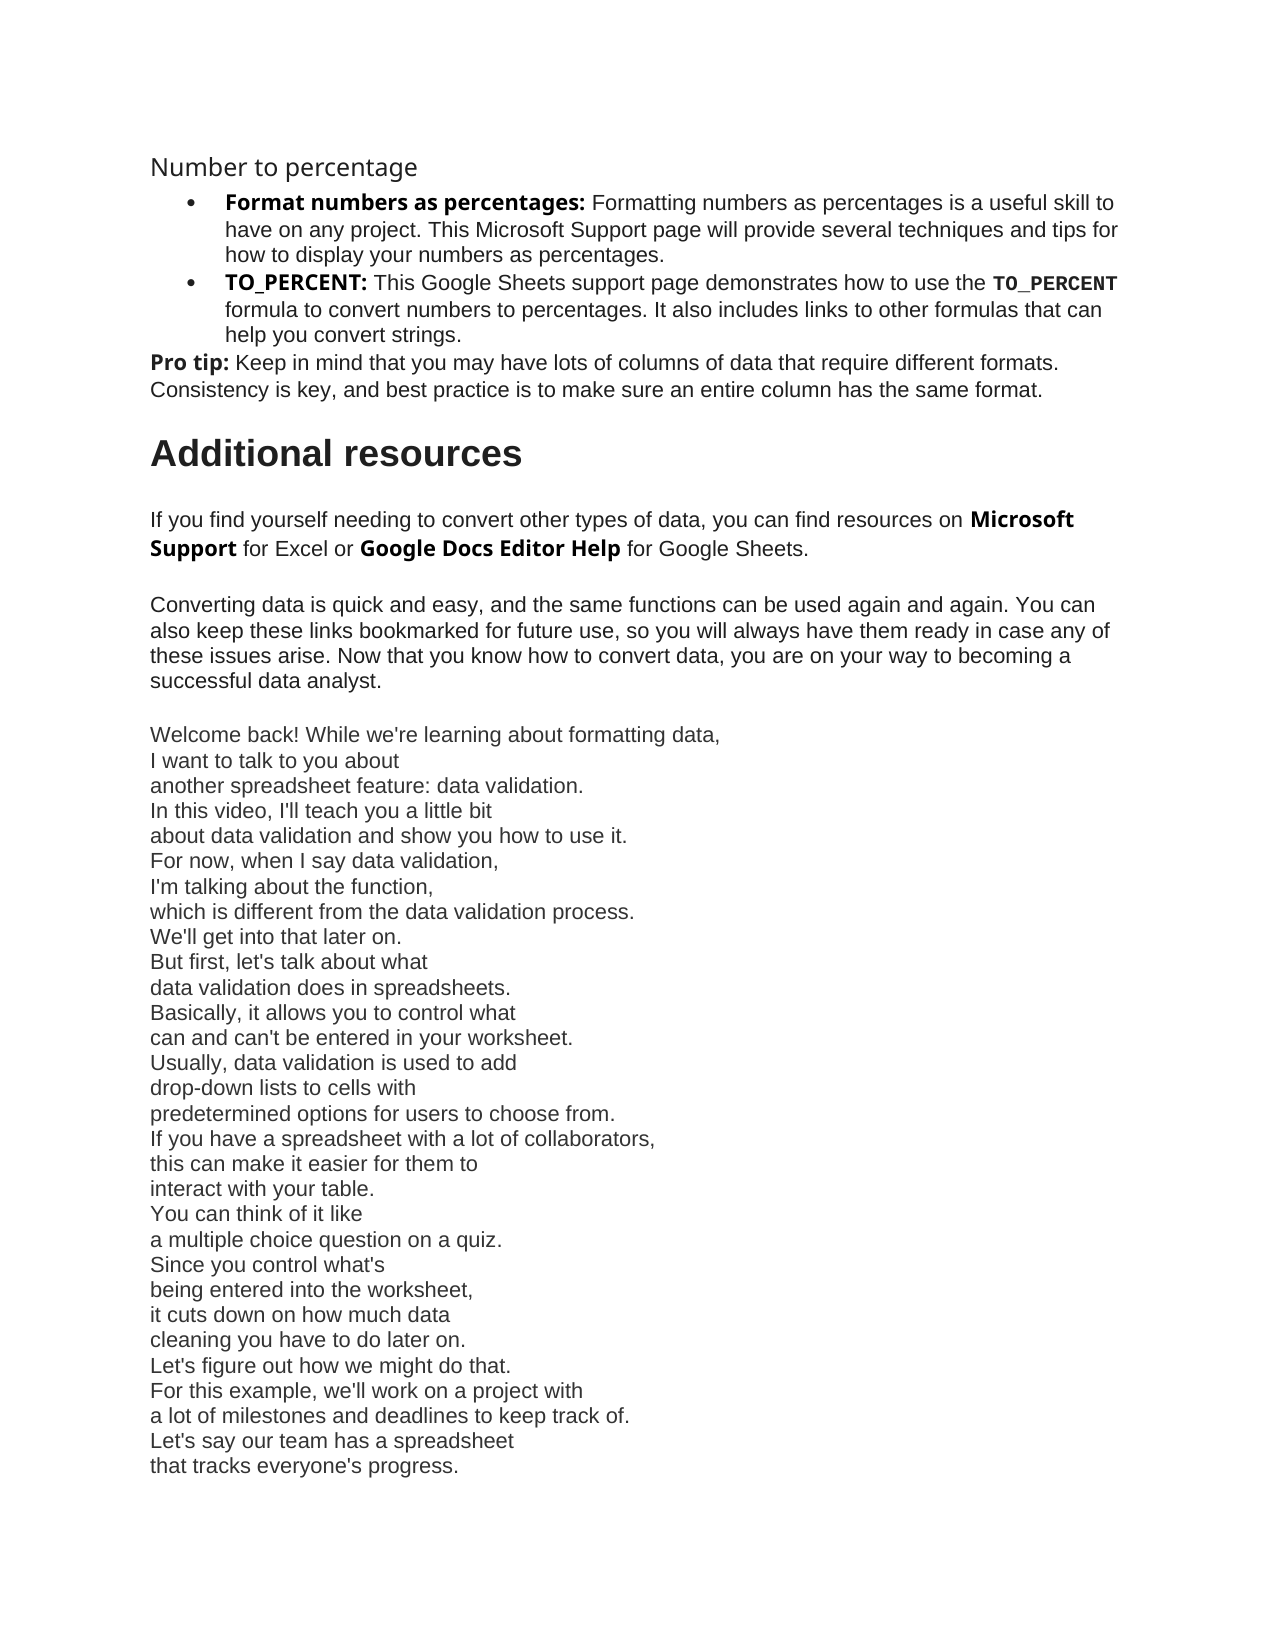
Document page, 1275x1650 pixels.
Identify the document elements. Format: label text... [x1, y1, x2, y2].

text If you find yourself needing to convert other types of data, you can find resources on Microsoft Support for Excel or Google Docs Editor Help for Google Sheets. [150, 504, 1125, 563]
text about data validation and show you how to use it. [150, 823, 1125, 848]
text a lot of milestones and deadlines to keep track of. [150, 1403, 1125, 1428]
text Converting data is quick and easy, and the same functions can be used again and again. You can also keep these links bookmarked for future use, so you will always have them ready in case any of these issues arise. Now that you know how to convert data, you are on your way to becoming a successful data analyst. [150, 592, 1125, 693]
text If you have a spreadsheet with a lot of collaborators, [150, 1126, 1125, 1151]
text cleaning you have to do later on. [150, 1327, 1125, 1353]
subtitle Number to percentage [150, 150, 1125, 184]
text We'll get into that later on. [150, 924, 1125, 949]
text a multiple choice question on a quiz. [150, 1227, 1125, 1252]
text predetermined options for users to choose from. [150, 1101, 1125, 1126]
text For now, when I say data validation, [150, 848, 1125, 874]
text Pro tip: Keep in mind that you may have lots of columns of data that require different formats. Consistency is key, and best practice is to make sure an entire column has the same format. [150, 347, 1125, 402]
list TO_PERCENT: This Google Sheets support page demonstrates how to use the TO_PERCENT formula to convert numbers to percentages. It also includes links to other formulas that can help you convert strings. [187, 267, 1125, 347]
text it cuts down on how much data [150, 1302, 1125, 1327]
text that tracks everyone's progress. [150, 1453, 1125, 1479]
list Format numbers as percentages: Formatting numbers as percentages is a useful skill to have on any project. This Microsoft Support page will provide several techniques and tips for how to display your numbers as percentages. [187, 187, 1125, 267]
text interact with your table. [150, 1176, 1125, 1201]
text Let's say our team has a spreadsheet [150, 1428, 1125, 1453]
text another spreadsheet feature: data validation. [150, 773, 1125, 798]
text You can think of it like [150, 1201, 1125, 1227]
text Since you control what's [150, 1252, 1125, 1277]
text data validation does in spreadsheets. [150, 974, 1125, 1000]
text which is different from the data validation process. [150, 899, 1125, 924]
text Welcome back! While we're learning about formatting data, [150, 722, 1125, 748]
subtitle Additional resources [150, 431, 1125, 474]
text For this example, we'll work on a project with [150, 1378, 1125, 1403]
text I want to talk to you about [150, 748, 1125, 773]
text Let's figure out how we might do that. [150, 1353, 1125, 1378]
text being entered into the worksheet, [150, 1277, 1125, 1302]
text Basically, it allows you to control what [150, 1000, 1125, 1025]
text But first, let's talk about what [150, 949, 1125, 974]
text Usually, data validation is used to add [150, 1050, 1125, 1075]
text In this video, I'll teach you a little bit [150, 798, 1125, 823]
text drop-down lists to cells with [150, 1075, 1125, 1101]
text can and can't be entered in your worksheet. [150, 1025, 1125, 1050]
text I'm talking about the function, [150, 874, 1125, 899]
text this can make it easier for them to [150, 1151, 1125, 1176]
